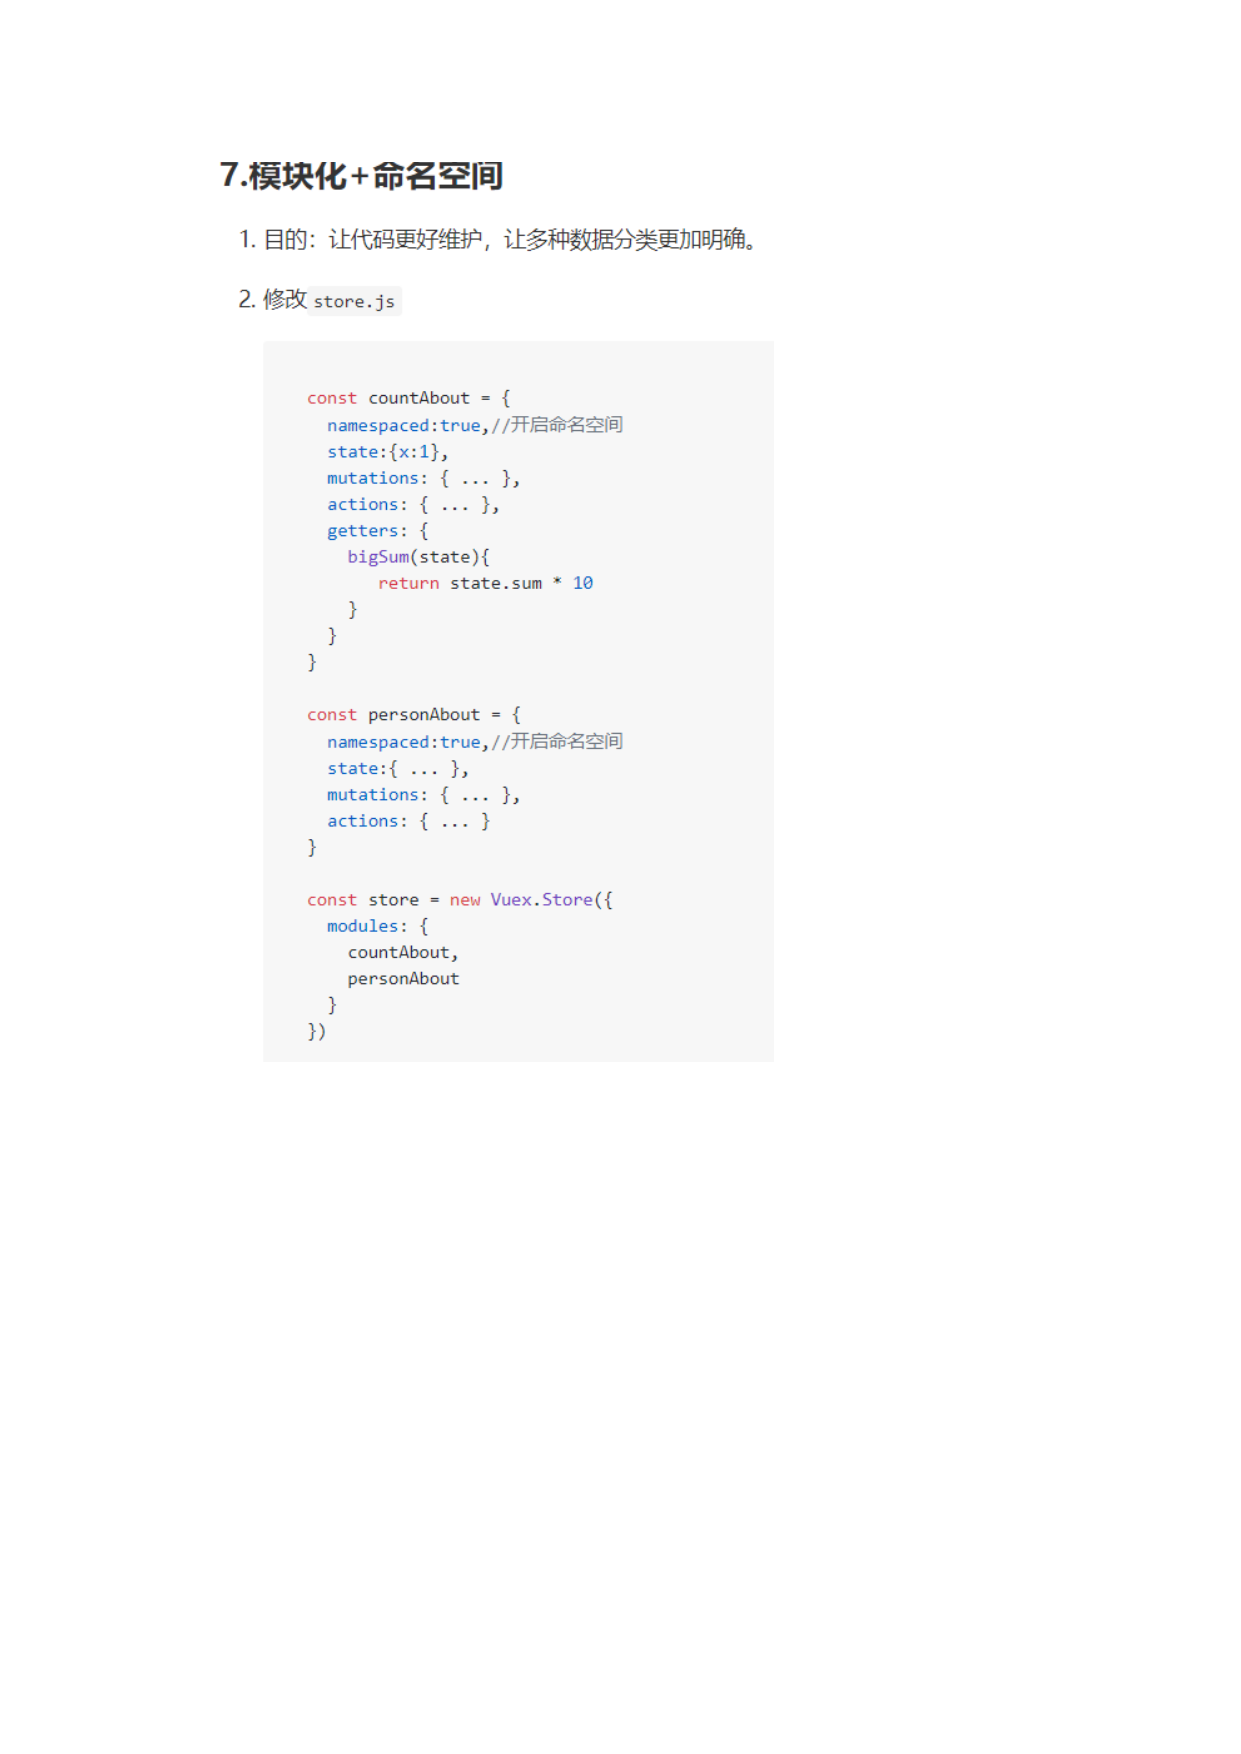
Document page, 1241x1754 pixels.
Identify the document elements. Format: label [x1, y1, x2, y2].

picture [187, 162, 774, 1062]
